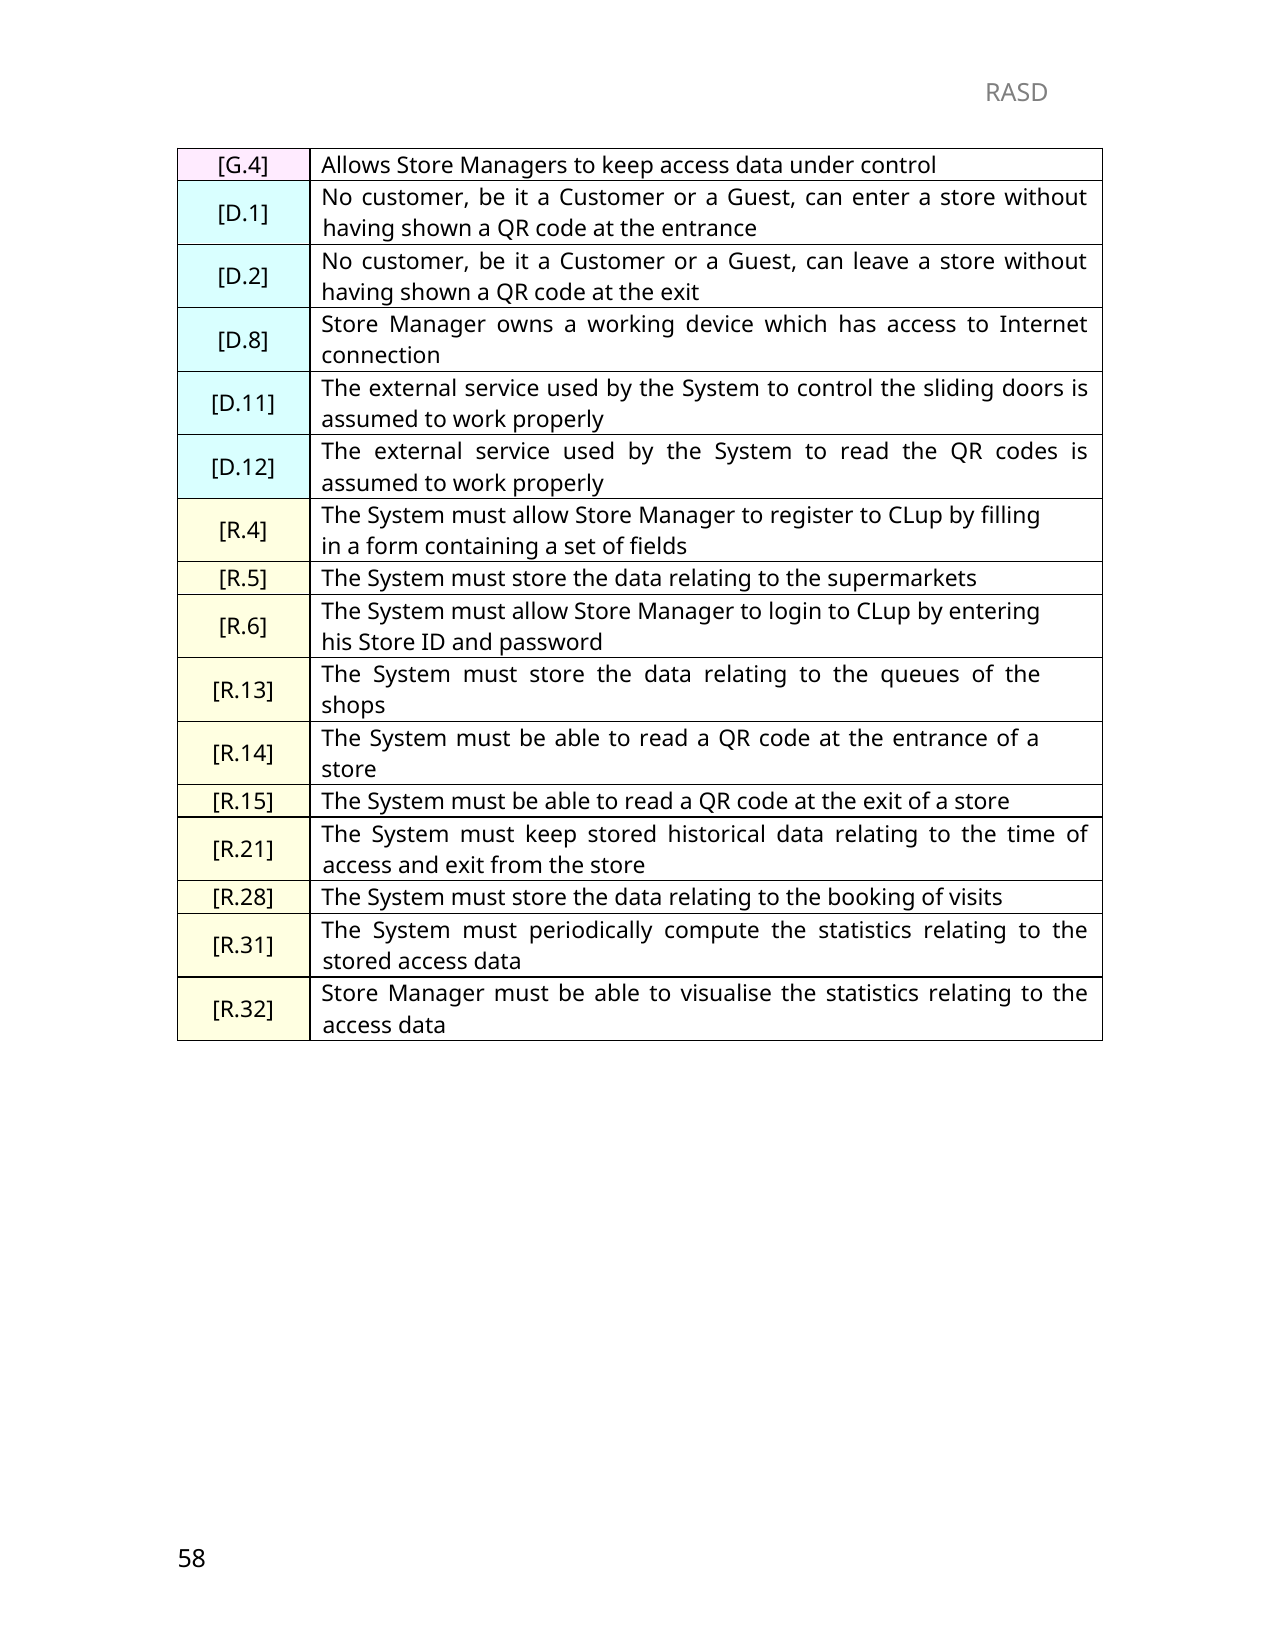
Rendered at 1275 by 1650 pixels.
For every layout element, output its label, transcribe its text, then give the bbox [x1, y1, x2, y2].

table_header [G.4] [178, 149, 309, 180]
table_cell The System must allow Store Manager to login to CLup by entering his Store ID and password [311, 595, 1102, 657]
table_cell [D.8] [178, 308, 309, 371]
table_cell [D.2] [178, 245, 309, 307]
table_cell [R.5] [178, 562, 309, 593]
table_cell [R.13] [178, 658, 309, 721]
table_cell Store Manager owns a working device which has access to Internet connection [311, 308, 1102, 371]
table_cell [R.32] [178, 978, 309, 1040]
table_cell [R.15] [178, 785, 309, 816]
table_cell The external service used by the System to read the QR codes is assumed to work properly [311, 435, 1102, 498]
table_cell [R.31] [178, 914, 309, 976]
table_cell [D.1] [178, 181, 309, 243]
table_cell [R.4] [178, 499, 309, 561]
table_cell [R.28] [178, 881, 309, 913]
table_cell The System must be able to read a QR code at the exit of a store [311, 785, 1102, 816]
table_cell The System must store the data relating to the booking of visits [311, 881, 1102, 913]
table_cell The System must periodically compute the statistics relating to the stored access data [311, 914, 1102, 976]
table_cell The System must store the data relating to the supermarkets [311, 562, 1102, 593]
table_cell The System must be able to read a QR code at the entrance of a store [311, 722, 1102, 784]
table_cell The System must allow Store Manager to register to CLup by filling in a form containing a set of fields [311, 499, 1102, 561]
table_cell [D.11] [178, 372, 309, 434]
table_cell The System must store the data relating to the queues of the shops [311, 658, 1102, 721]
table_cell No customer, be it a Customer or a Guest, can enter a store without having shown a QR code at the entrance [311, 181, 1102, 243]
table_cell Store Manager must be able to visualise the statistics relating to the access data [311, 978, 1102, 1040]
table_header Allows Store Managers to keep access data under control [311, 149, 1102, 180]
table_cell [R.6] [178, 595, 309, 657]
table_cell [R.14] [178, 722, 309, 784]
table_cell The external service used by the System to control the sliding doors is assumed to work properly [311, 372, 1102, 434]
table_cell [R.21] [178, 818, 309, 880]
table_cell The System must keep stored historical data relating to the time of access and exit from the store [311, 818, 1102, 880]
table_cell No customer, be it a Customer or a Guest, can leave a store without having shown a QR code at the exit [311, 245, 1102, 307]
table_cell [D.12] [178, 435, 309, 498]
